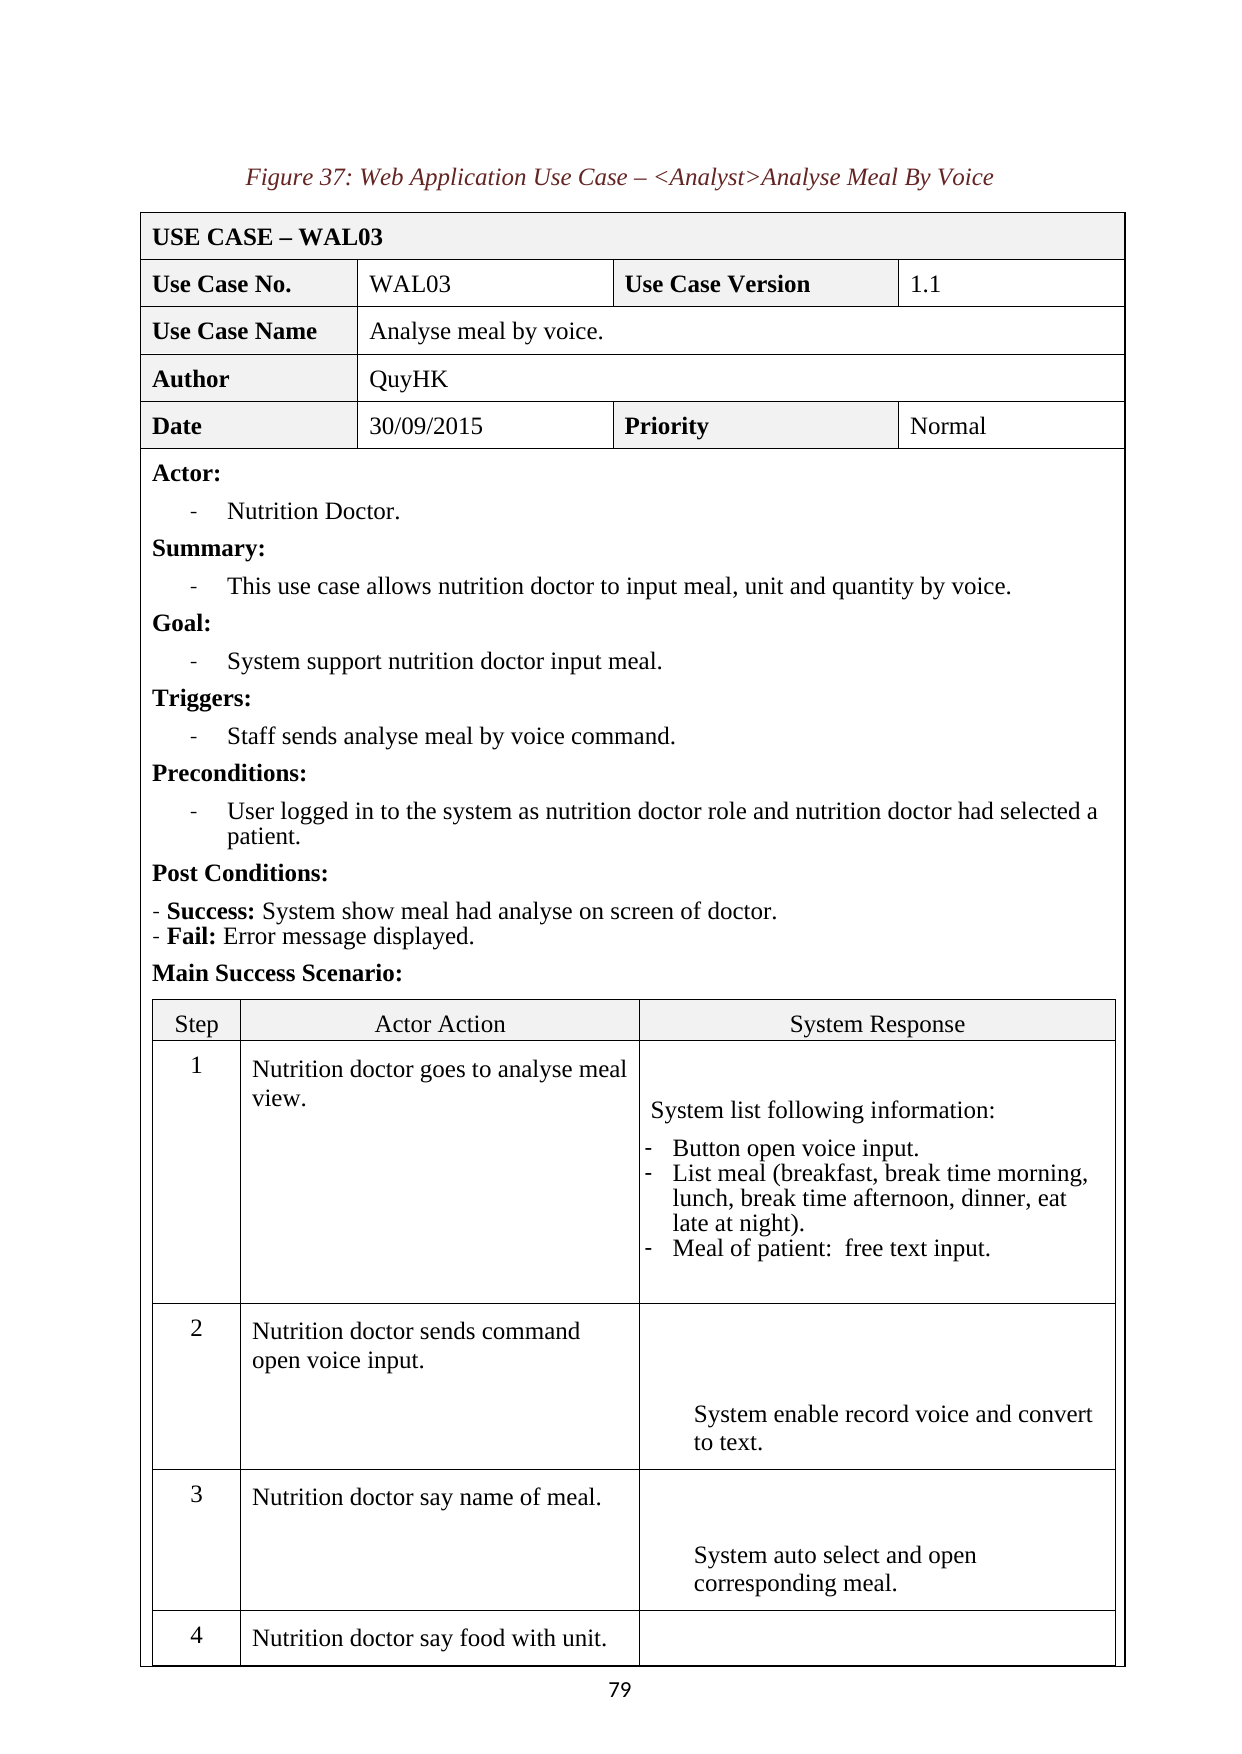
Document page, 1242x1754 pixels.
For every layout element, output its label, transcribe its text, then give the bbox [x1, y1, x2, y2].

table_cell 1.1 [899, 260, 1124, 306]
table_cell Analyse meal by voice. [358, 307, 1124, 353]
table_header USE CASE – WAL03 [141, 213, 1124, 259]
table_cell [141, 449, 1124, 1666]
table_cell Use Case Version [614, 260, 898, 306]
table_cell Use Case No. [141, 260, 357, 306]
table_cell QuyHK [358, 355, 1124, 401]
table_cell Author [141, 355, 357, 401]
table_cell Priority [614, 402, 898, 448]
table_cell WAL03 [358, 260, 613, 306]
table_cell 30/09/2015 [358, 402, 613, 448]
table_cell Normal [899, 402, 1124, 448]
table_cell Date [141, 402, 357, 448]
text Figure 37: Web Application Use Case – <Analyst>Analyse Meal By Voice [94, 162, 1146, 191]
table_cell Use Case Name [141, 307, 357, 353]
